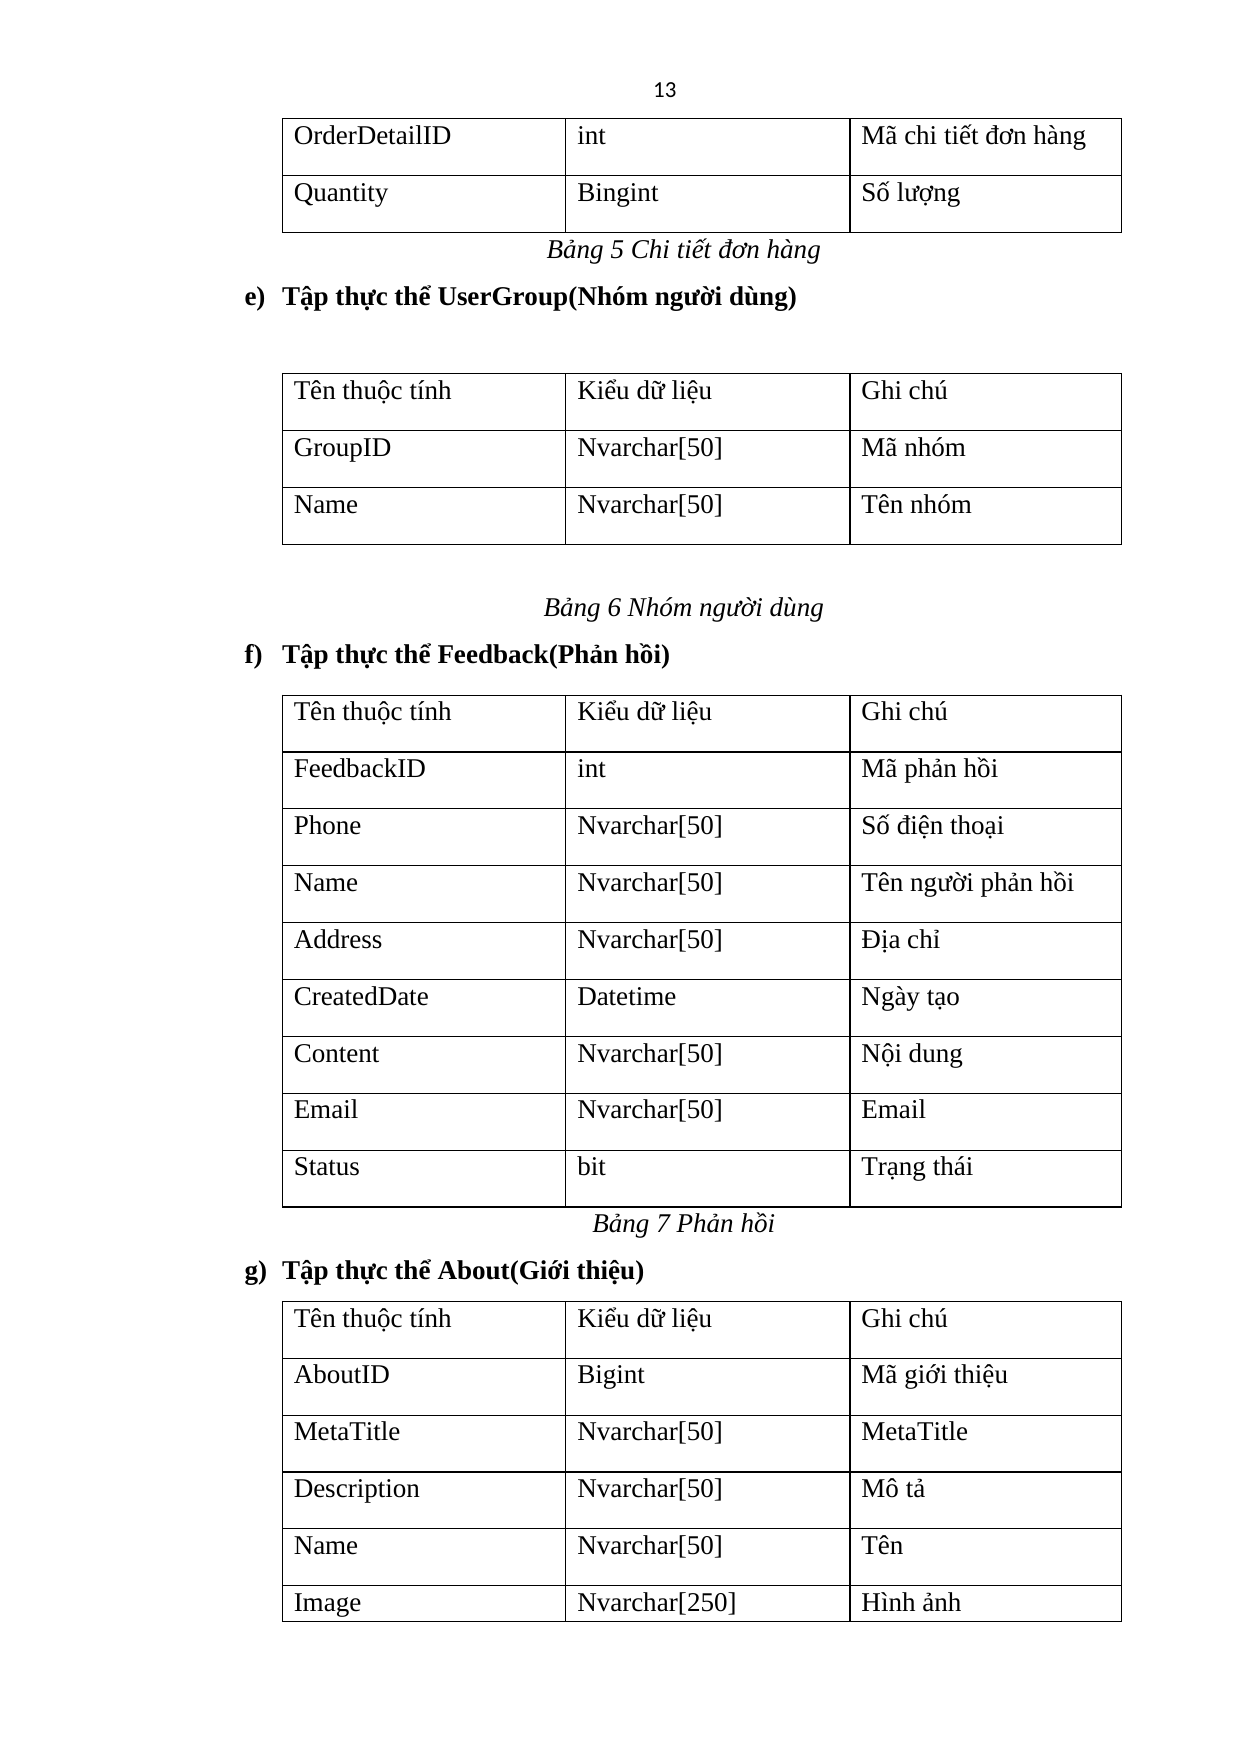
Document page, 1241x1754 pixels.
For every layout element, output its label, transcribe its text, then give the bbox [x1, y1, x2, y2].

table_cell Trạng thái [851, 1151, 1121, 1206]
table_cell Nvarchar[50] [566, 1529, 849, 1585]
table_cell Tên người phản hồi [851, 866, 1121, 922]
table_cell bit [566, 1151, 849, 1206]
table_cell Mã phản hồi [851, 753, 1121, 808]
table_cell Nvarchar[50] [566, 1037, 849, 1093]
table_cell AboutID [283, 1359, 565, 1414]
table_cell Mã chi tiết đơn hàng [851, 119, 1121, 175]
table_cell Tên nhóm [851, 488, 1121, 543]
list Tập thực thể UserGroup(Nhóm người dùng) [244, 279, 1122, 311]
table_cell Image [283, 1586, 565, 1621]
table_header Ghi chú [851, 696, 1121, 751]
table_cell CreatedDate [283, 980, 565, 1036]
table_cell Nvarchar[50] [566, 1416, 849, 1471]
table_cell Hình ảnh [851, 1586, 1121, 1621]
table_header Tên thuộc tính [283, 1302, 565, 1358]
table_header Kiểu dữ liệu [566, 374, 849, 430]
table_cell Mã giới thiệu [851, 1359, 1121, 1414]
table_cell Phone [283, 809, 565, 865]
table_cell Nội dung [851, 1037, 1121, 1093]
table_cell Nvarchar[50] [566, 1094, 849, 1149]
table_cell Quantity [283, 176, 565, 232]
table_cell Ngày tạo [851, 980, 1121, 1036]
table_cell Nvarchar[50] [566, 866, 849, 922]
table_cell Email [851, 1094, 1121, 1149]
table_cell Content [283, 1037, 565, 1093]
list Tập thực thể About(Giới thiệu) [244, 1254, 1122, 1285]
table_cell Status [283, 1151, 565, 1206]
table_cell Address [283, 923, 565, 979]
table_cell FeedbackID [283, 753, 565, 808]
table_cell Description [283, 1473, 565, 1528]
table_header Ghi chú [851, 1302, 1121, 1358]
table_cell Tên [851, 1529, 1121, 1585]
table_header Tên thuộc tính [283, 696, 565, 751]
table_cell MetaTitle [283, 1416, 565, 1471]
table_cell Nvarchar[50] [566, 1473, 849, 1528]
table_cell Nvarchar[50] [566, 923, 849, 979]
table_cell Số lượng [851, 176, 1121, 232]
table_cell Name [283, 866, 565, 922]
table_cell Datetime [566, 980, 849, 1036]
table_cell Nvarchar[250] [566, 1586, 849, 1621]
table_cell Địa chỉ [851, 923, 1121, 979]
table_cell Nvarchar[50] [566, 431, 849, 487]
table_cell int [566, 753, 849, 808]
table_cell Bigint [566, 1359, 849, 1414]
table_cell Mô tả [851, 1473, 1121, 1528]
table_cell Số điện thoại [851, 809, 1121, 865]
table_header Kiểu dữ liệu [566, 1302, 849, 1358]
text Bảng 5 Chi tiết đơn hàng [247, 233, 1122, 264]
table_cell Name [283, 488, 565, 543]
table_header Tên thuộc tính [283, 374, 565, 430]
table_cell OrderDetailID [283, 119, 565, 175]
table_header Kiểu dữ liệu [566, 696, 849, 751]
list Tập thực thể Feedback(Phản hồi) [244, 638, 1122, 669]
table_cell Email [283, 1094, 565, 1149]
table_cell Name [283, 1529, 565, 1585]
table_cell int [566, 119, 849, 175]
table_header Ghi chú [851, 374, 1121, 430]
table_cell MetaTitle [851, 1416, 1121, 1471]
text Bảng 6 Nhóm người dùng [247, 591, 1122, 622]
table_cell Bingint [566, 176, 849, 232]
table_cell GroupID [283, 431, 565, 487]
table_cell Mã nhóm [851, 431, 1121, 487]
table_cell Nvarchar[50] [566, 809, 849, 865]
table_cell Nvarchar[50] [566, 488, 849, 543]
text Bảng 7 Phản hồi [247, 1207, 1122, 1238]
